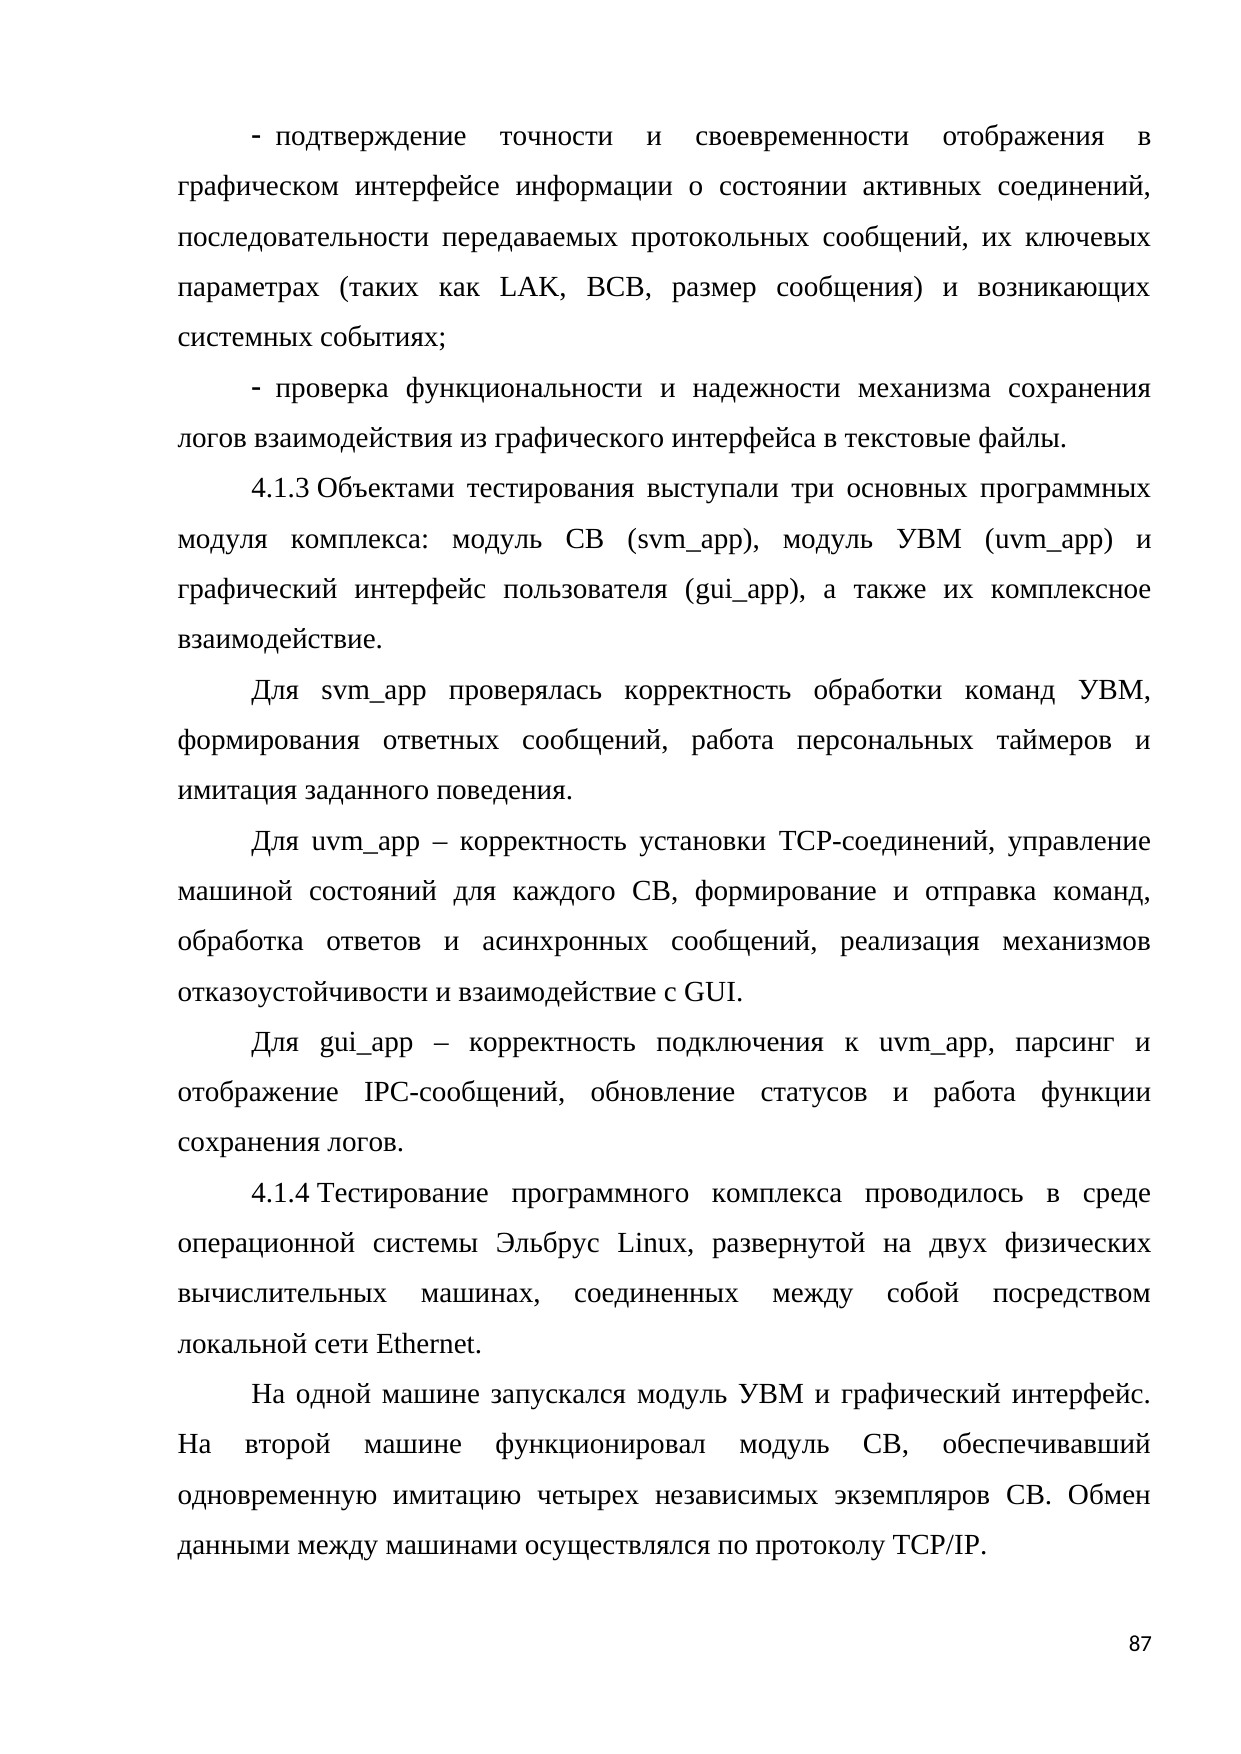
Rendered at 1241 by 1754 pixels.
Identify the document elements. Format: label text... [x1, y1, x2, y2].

text На одной машине запускался модуль УВМ и графический интерфейс. На второй машине функционировал модуль СВ, обеспечивавший одновременную имитацию четырех независимых экземпляров СВ. Обмен данными между машинами осуществлялся по протоколу TCP/IP. [177, 1376, 1152, 1561]
text Объектами тестирования выступали три основных программных модуля комплекса: модуль СВ (svm_app), модуль УВМ (uvm_app) и графический интерфейс пользователя (gui_app), а также их комплексное взаимодействие. [177, 471, 1152, 655]
text Для uvm_app – корректность установки TCP-соединений, управление машиной состояний для каждого СВ, формирование и отправка команд, обработка ответов и асинхронных сообщений, реализация механизмов отказоустойчивости и взаимодействие с GUI. [177, 823, 1152, 1007]
text Тестирование программного комплекса проводилось в среде операционной системы Эльбрус Linux, развернутой на двух физических вычислительных машинах, соединенных между собой посредством локальной сети Ethernet. [177, 1175, 1152, 1359]
text Для gui_app – корректность подключения к uvm_app, парсинг и отображение IPC-сообщений, обновление статусов и работа функции сохранения логов. [177, 1024, 1152, 1158]
text подтверждение точности и своевременности отображения в графическом интерфейсе информации о состоянии активных соединений, последовательности передаваемых протокольных сообщений, их ключевых параметрах (таких как LAK, BCB, размер сообщения) и возникающих системных событиях; [177, 118, 1152, 353]
text Для svm_app проверялась корректность обработки команд УВМ, формирования ответных сообщений, работа персональных таймеров и имитация заданного поведения. [177, 672, 1152, 806]
text проверка функциональности и надежности механизма сохранения логов взаимодействия из графического интерфейса в текстовые файлы. [177, 370, 1152, 454]
